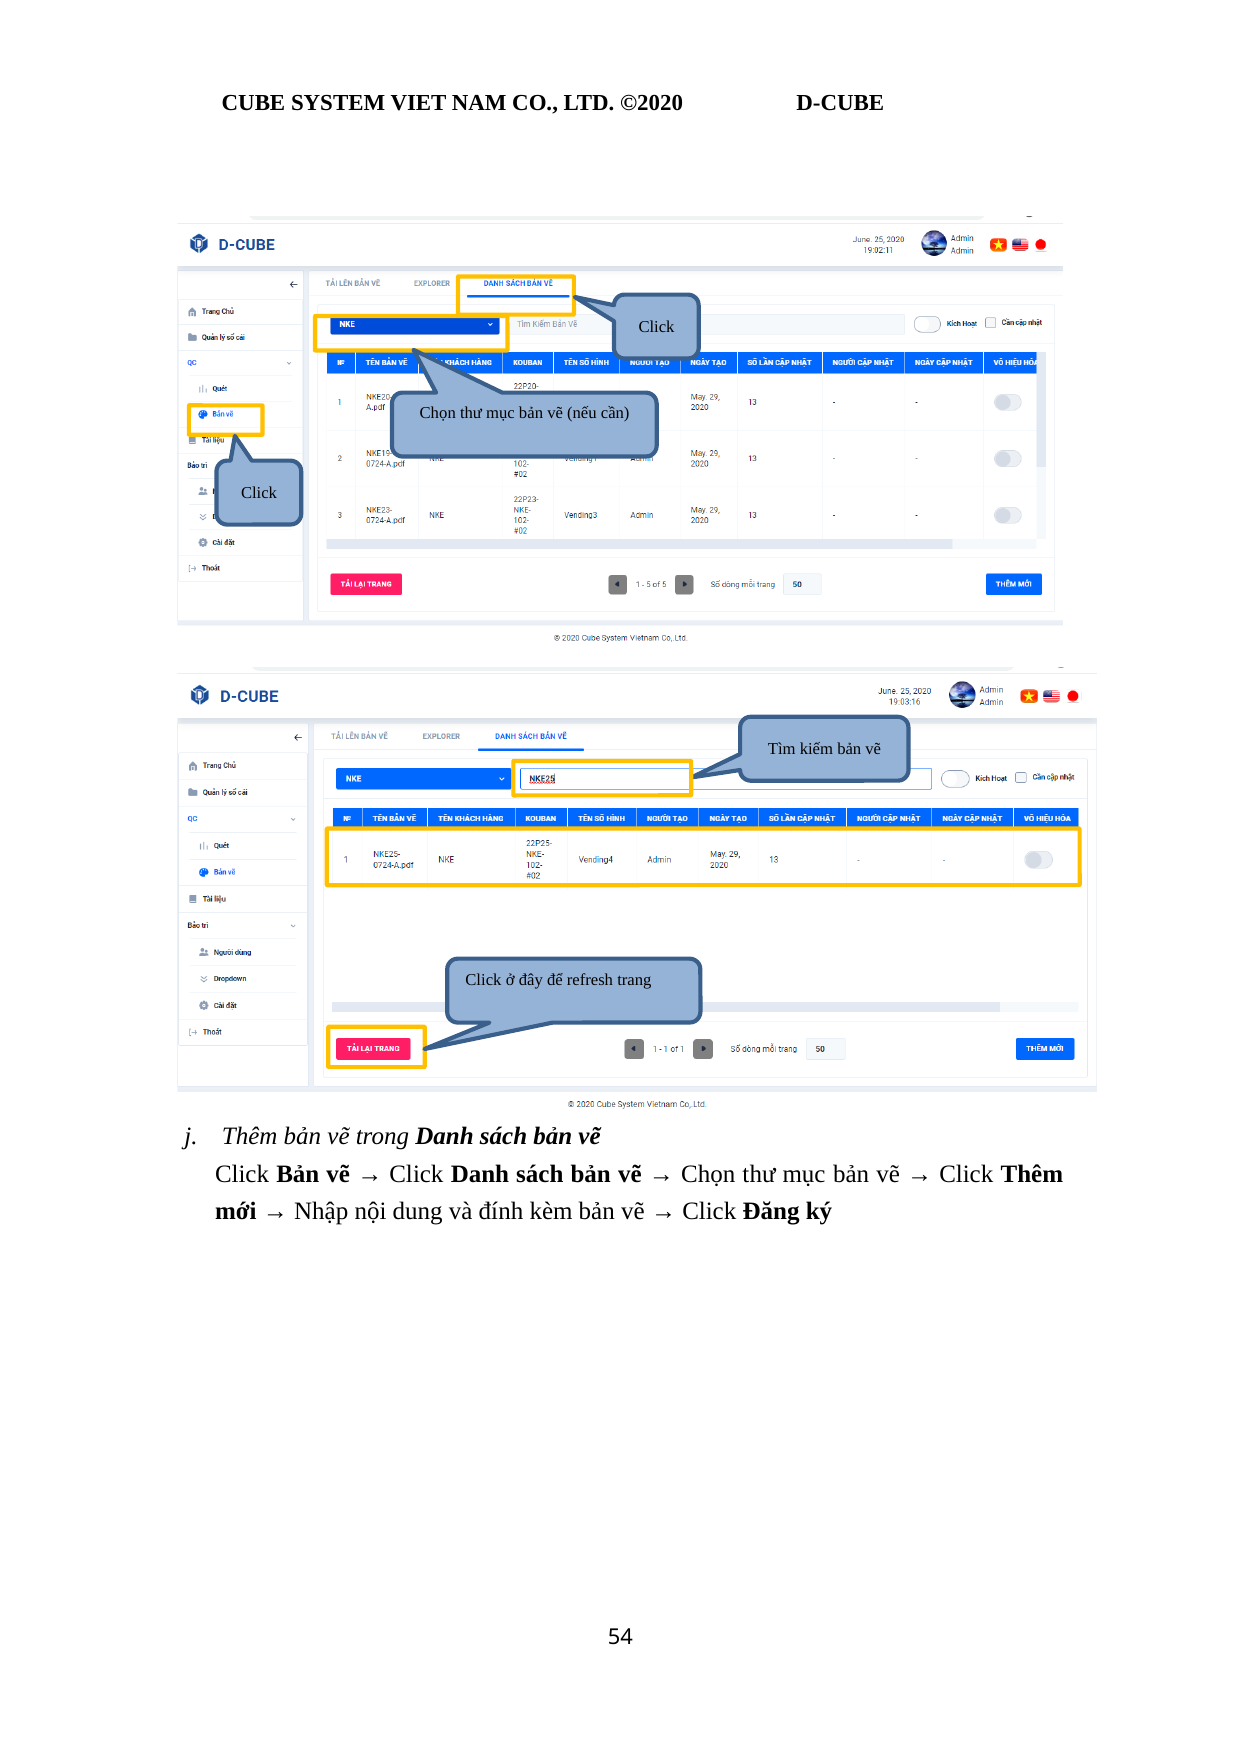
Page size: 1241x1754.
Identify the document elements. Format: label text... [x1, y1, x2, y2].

subtitle Thêm bản vẽ trong Danh sách bản vẽ [184, 1117, 1063, 1154]
picture [177, 216, 1063, 650]
picture [177, 667, 1097, 1117]
text Click Bản vẽ → Click Danh sách bản vẽ → Chọn thư mục bản vẽ → Click Thêm mới → Nhập nội dung và đính kèm bản vẽ → Click Đăng ký [215, 1154, 1063, 1229]
